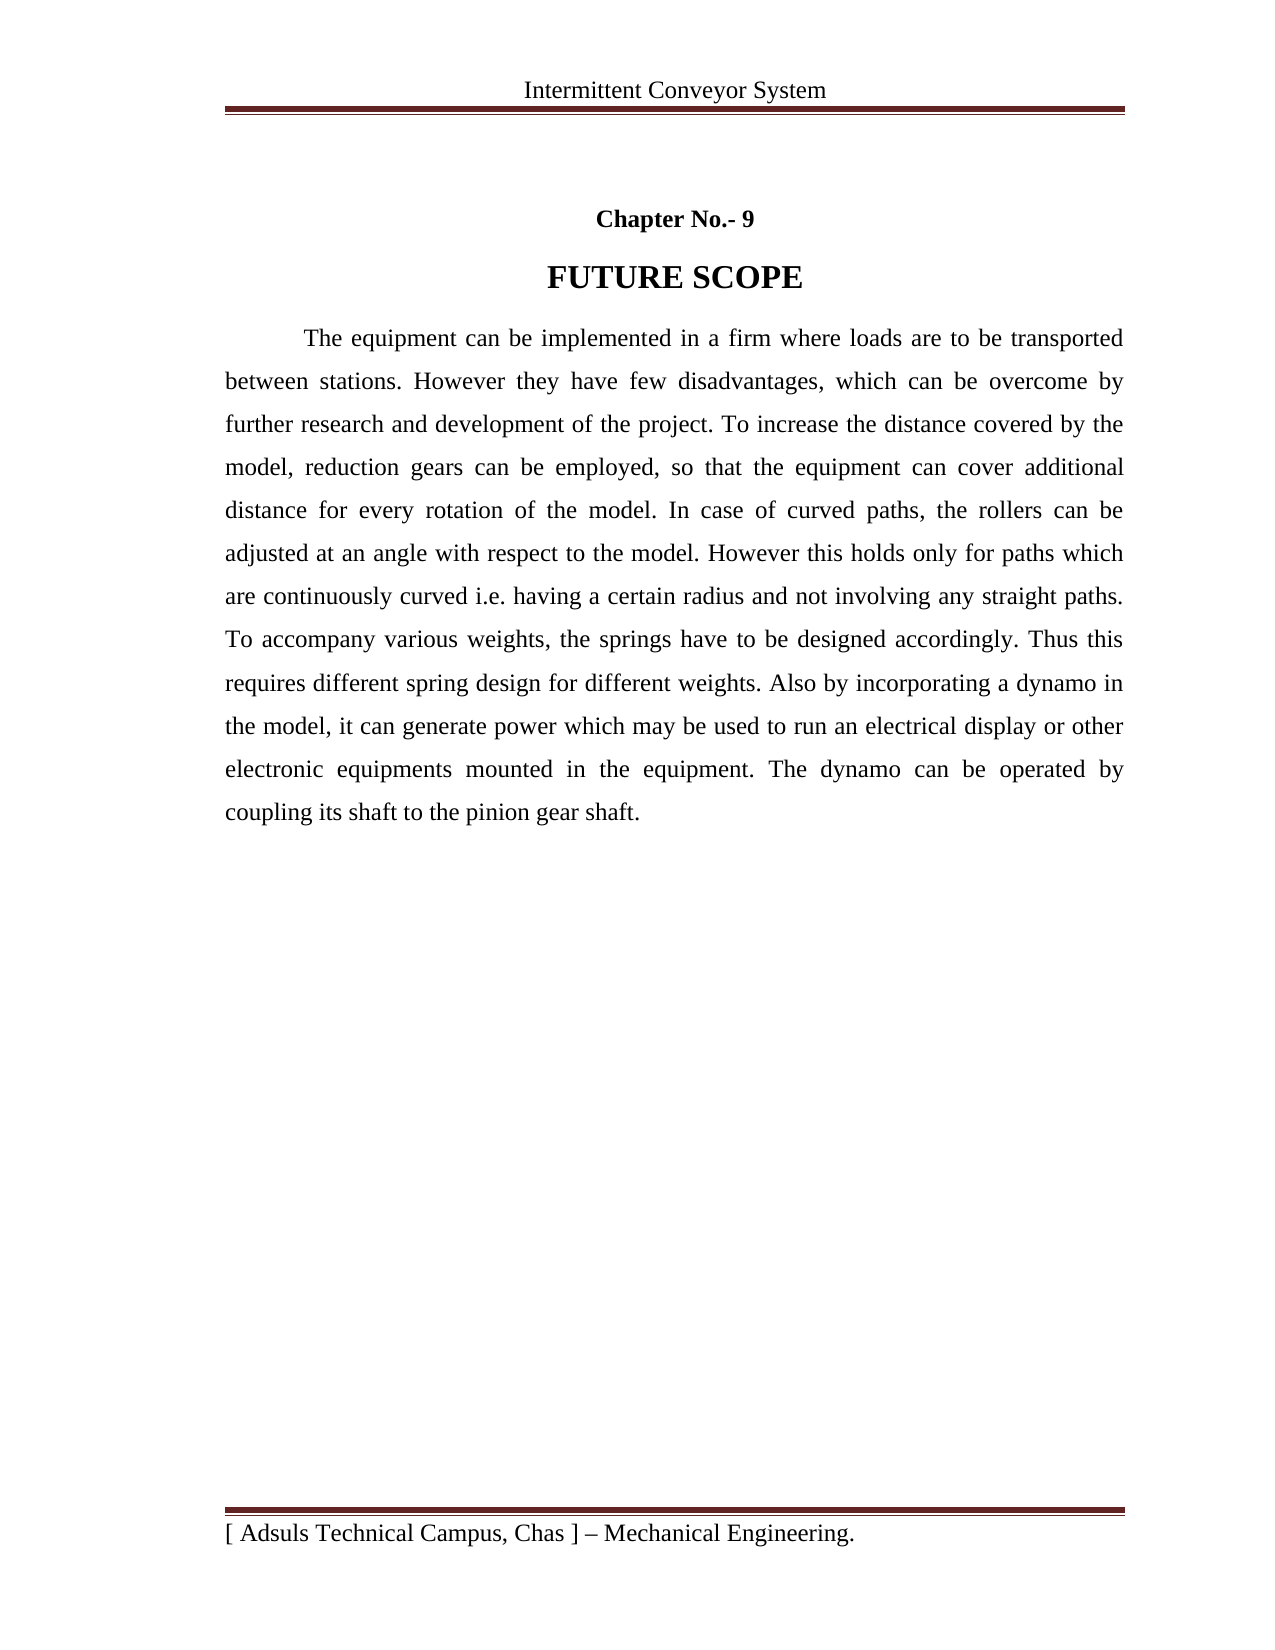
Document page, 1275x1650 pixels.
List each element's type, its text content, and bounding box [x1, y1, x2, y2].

text Chapter No.- 9 [225, 204, 1125, 233]
text The equipment can be implemented in a firm where loads are to be transported between stations. However they have few disadvantages, which can be overcome by further research and development of the project. To increase the distance covered by the model, reduction gears can be employed, so that the equipment can cover additional distance for every rotation of the model. In case of curved paths, the rollers can be adjusted at an angle with respect to the model. However this holds only for paths which are continuously curved i.e. having a certain radius and not involving any straight paths. To accompany various weights, the springs have to be designed accordingly. Thus this requires different spring design for different weights. Also by incorporating a dynamo in the model, it can generate power which may be used to run an electrical display or other electronic equipments mounted in the equipment. The dynamo can be operated by coupling its shaft to the pinion gear shaft. [225, 323, 1125, 826]
text FUTURE SCOPE [225, 258, 1125, 296]
